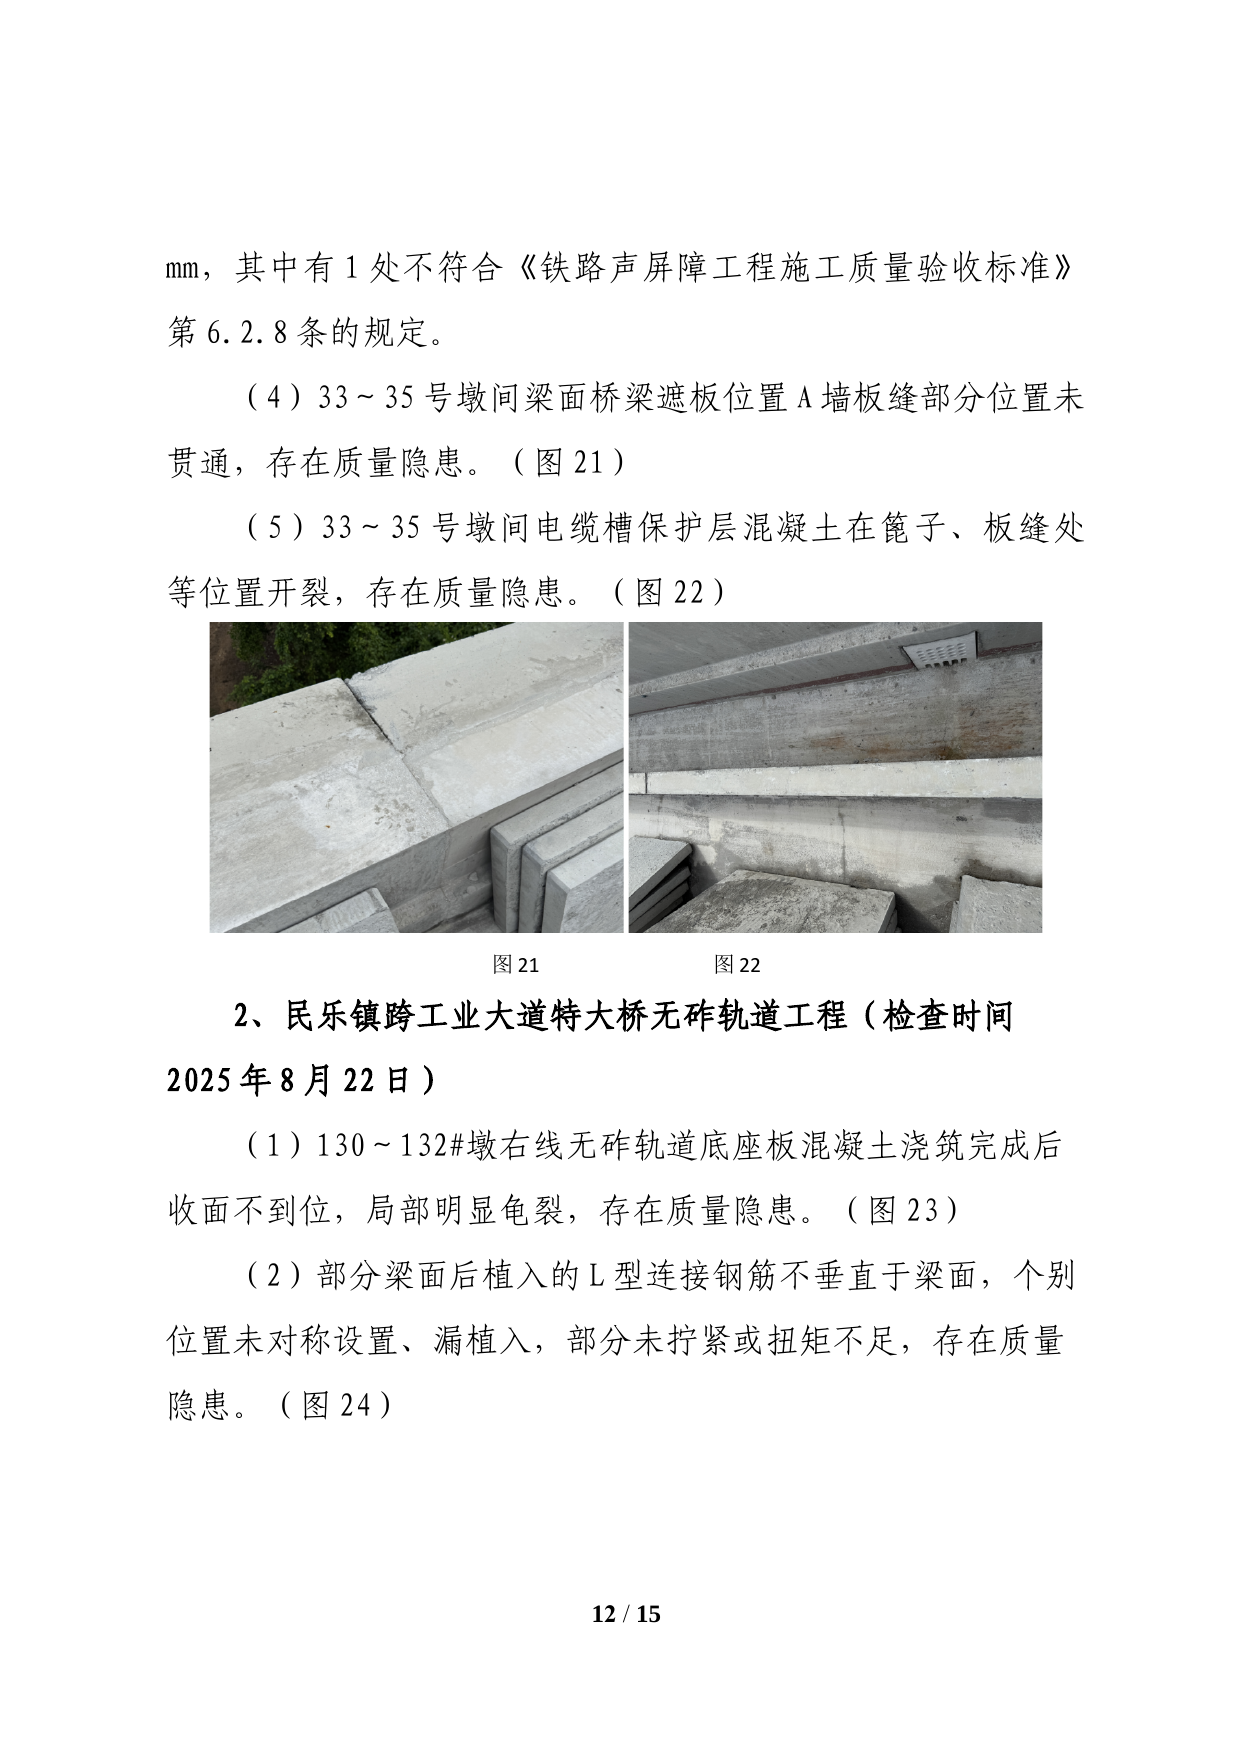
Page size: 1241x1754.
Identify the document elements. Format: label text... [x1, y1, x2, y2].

text （1）130～132#墩右线无砟轨道底座板混凝土浇筑完成后收面不到位，局部明显龟裂，存在质量隐患。（图23） [165, 1110, 1087, 1240]
text （4）33～35号墩间梁面桥梁遮板位置A墙板缝部分位置未贯通，存在质量隐患。（图21） [165, 363, 1087, 493]
text 2、民乐镇跨工业大道特大桥无砟轨道工程（检查时间2025年8月22日） [165, 980, 1087, 1110]
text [165, 233, 1087, 363]
picture [209, 622, 624, 933]
text 图21 图22 [165, 948, 1087, 980]
picture [628, 622, 1043, 933]
text （5）33～35号墩间电缆槽保护层混凝土在篦子、板缝处等位置开裂，存在质量隐患。（图22） [165, 493, 1087, 623]
text （2）部分梁面后植入的L型连接钢筋不垂直于梁面，个别位置未对称设置、漏植入，部分未拧紧或扭矩不足，存在质量隐患。（图24） [165, 1240, 1087, 1435]
